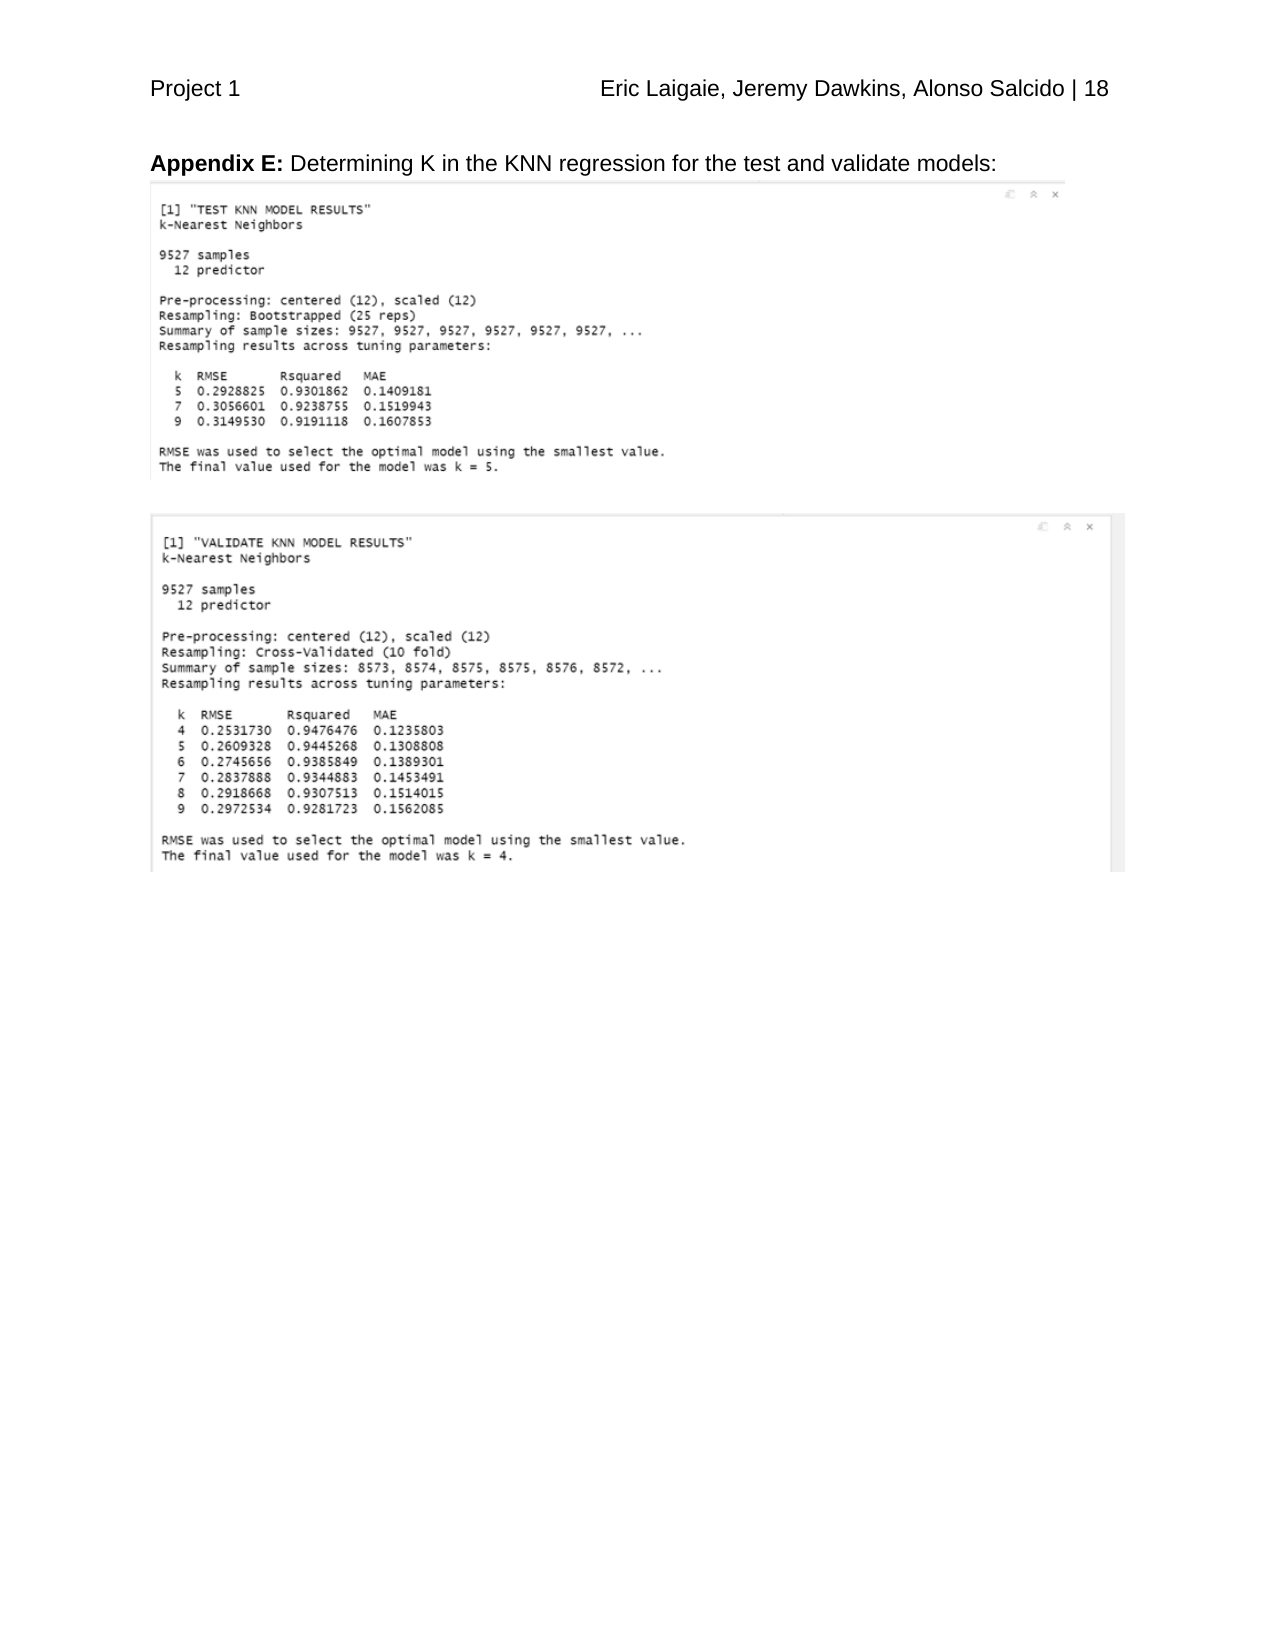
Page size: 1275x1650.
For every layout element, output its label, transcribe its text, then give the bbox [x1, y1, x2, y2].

picture [150, 513, 1125, 872]
picture [150, 180, 1066, 480]
text Appendix E: Determining K in the KNN regression for the test and validate models: [150, 150, 1125, 176]
